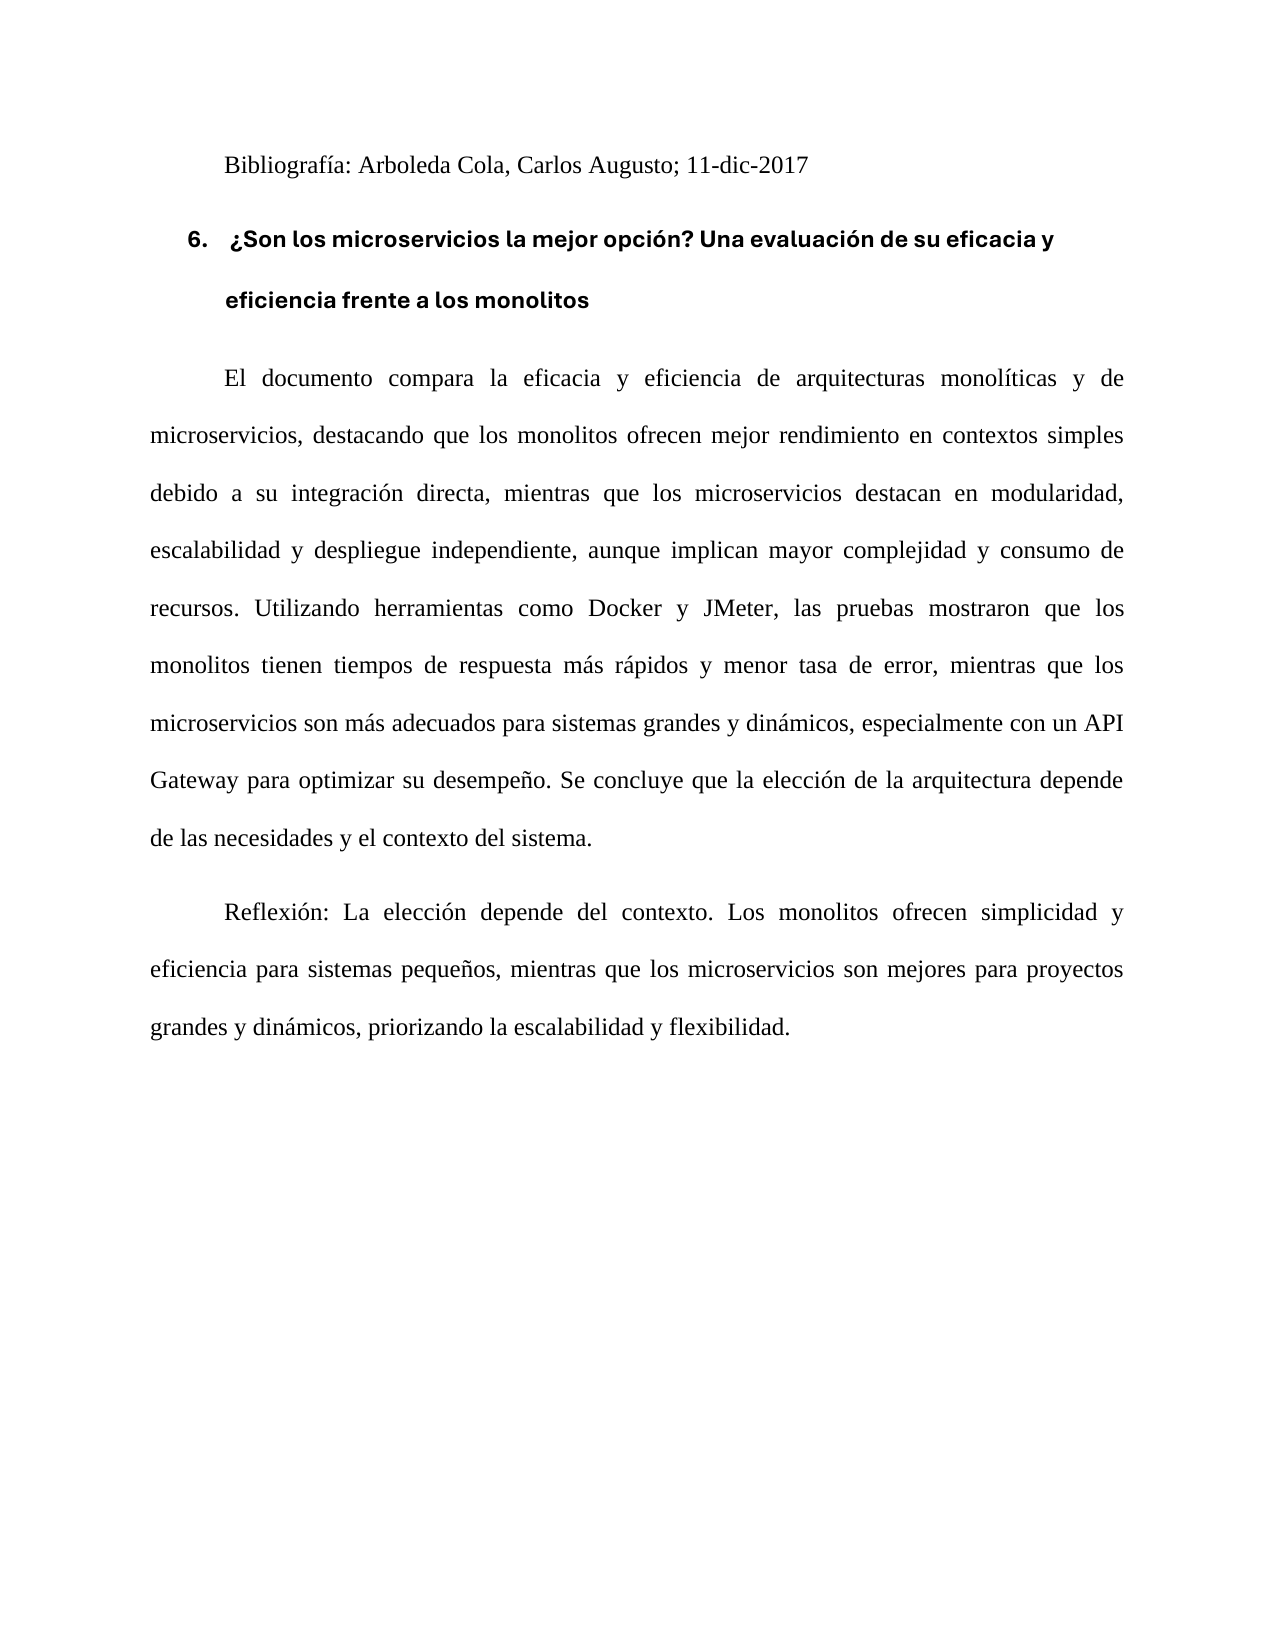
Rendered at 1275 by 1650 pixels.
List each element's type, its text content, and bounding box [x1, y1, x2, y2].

text Reflexión: La elección depende del contexto. Los monolitos ofrecen simplicidad y eficiencia para sistemas pequeños, mientras que los microservicios son mejores para proyectos grandes y dinámicos, priorizando la escalabilidad y flexibilidad. [150, 897, 1125, 1041]
text El documento compara la eficacia y eficiencia de arquitecturas monolíticas y de microservicios, destacando que los monolitos ofrecen mejor rendimiento en contextos simples debido a su integración directa, mientras que los microservicios destacan en modularidad, escalabilidad y despliegue independiente, aunque implican mayor complejidad y consumo de recursos. Utilizando herramientas como Docker y JMeter, las pruebas mostraron que los monolitos tienen tiempos de respuesta más rápidos y menor tasa de error, mientras que los microservicios son más adecuados para sistemas grandes y dinámicos, especialmente con un API Gateway para optimizar su desempeño. Se concluye que la elección de la arquitectura depende de las necesidades y el contexto del sistema. [150, 363, 1125, 852]
text Bibliografía: Arboleda Cola, Carlos Augusto; 11-dic-2017 [150, 150, 1125, 179]
subtitle ¿Son los microservicios la mejor opción? Una evaluación de su eficacia y eficiencia frente a los monolitos [187, 224, 1125, 316]
